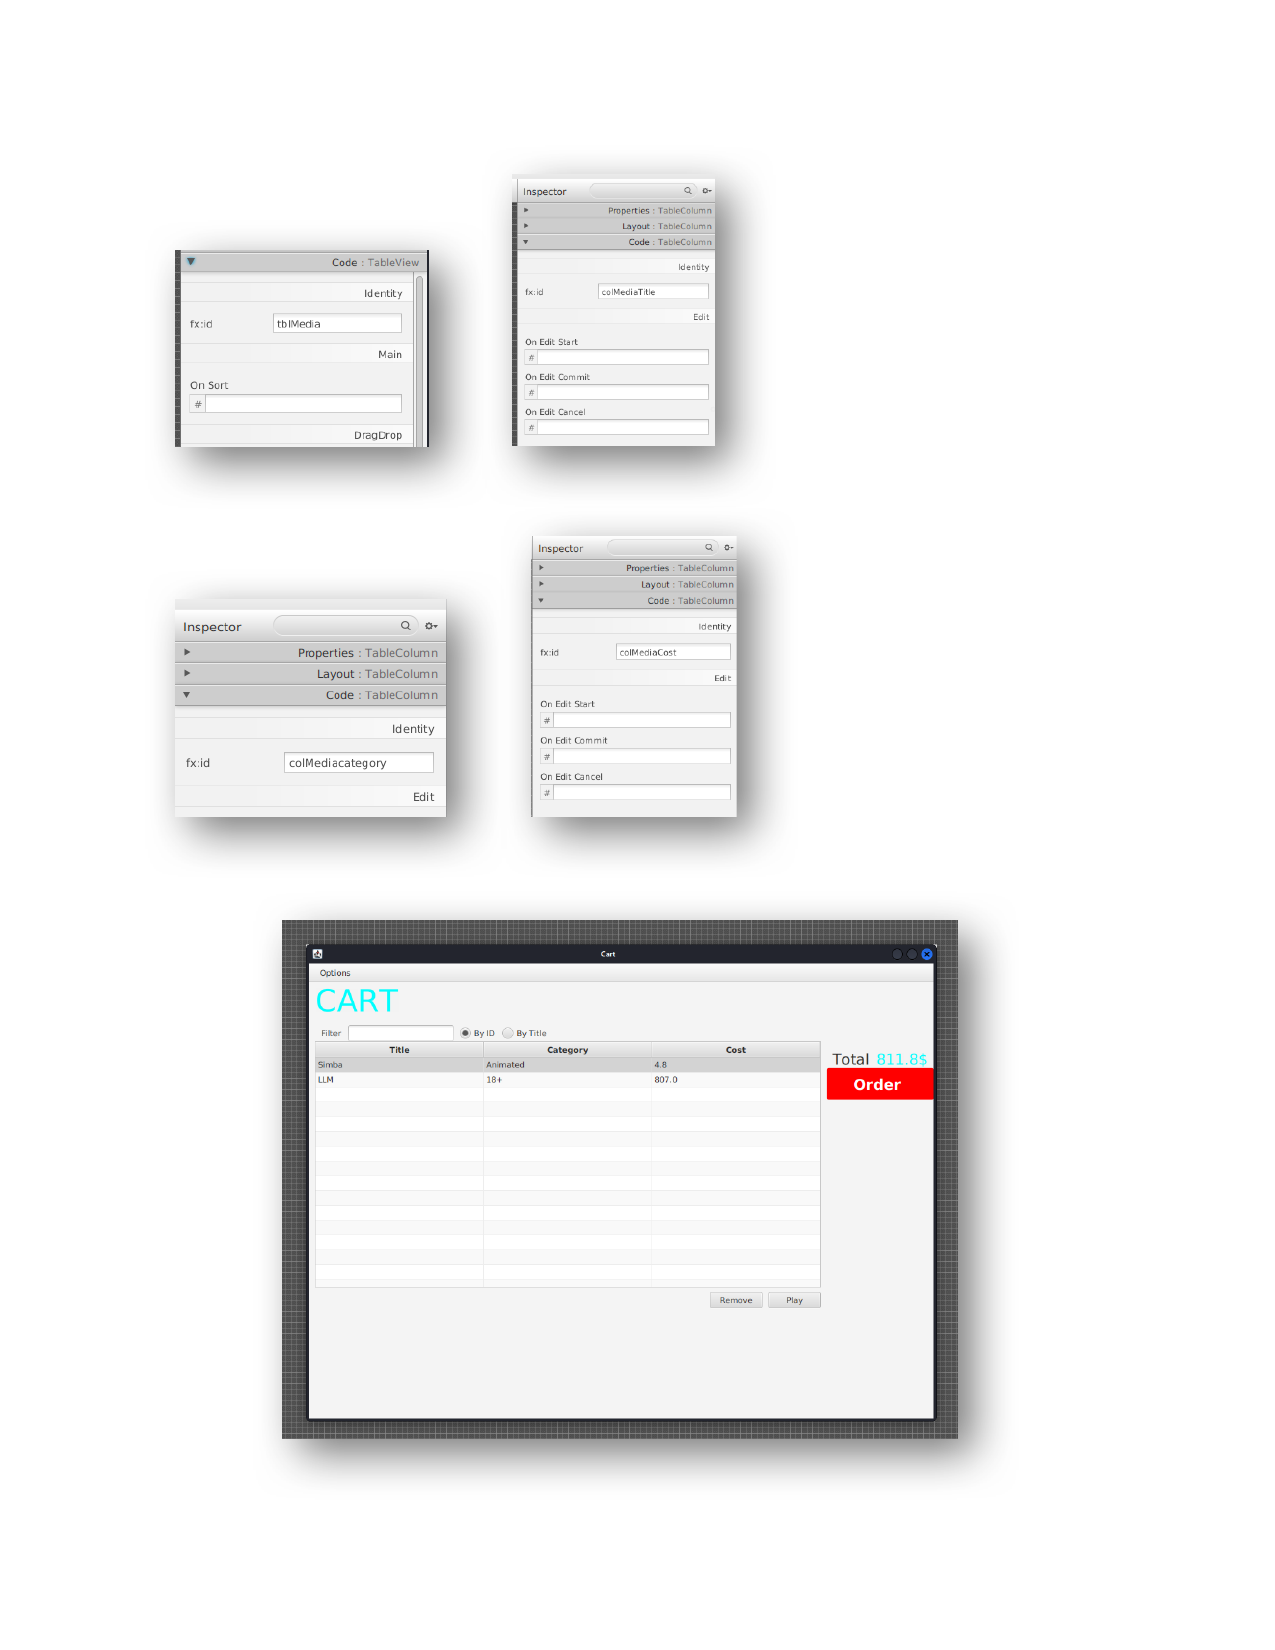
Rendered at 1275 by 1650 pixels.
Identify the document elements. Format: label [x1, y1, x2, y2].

picture [512, 174, 715, 446]
picture [531, 536, 737, 817]
picture [175, 599, 447, 817]
picture [175, 250, 429, 447]
picture [282, 920, 958, 1439]
